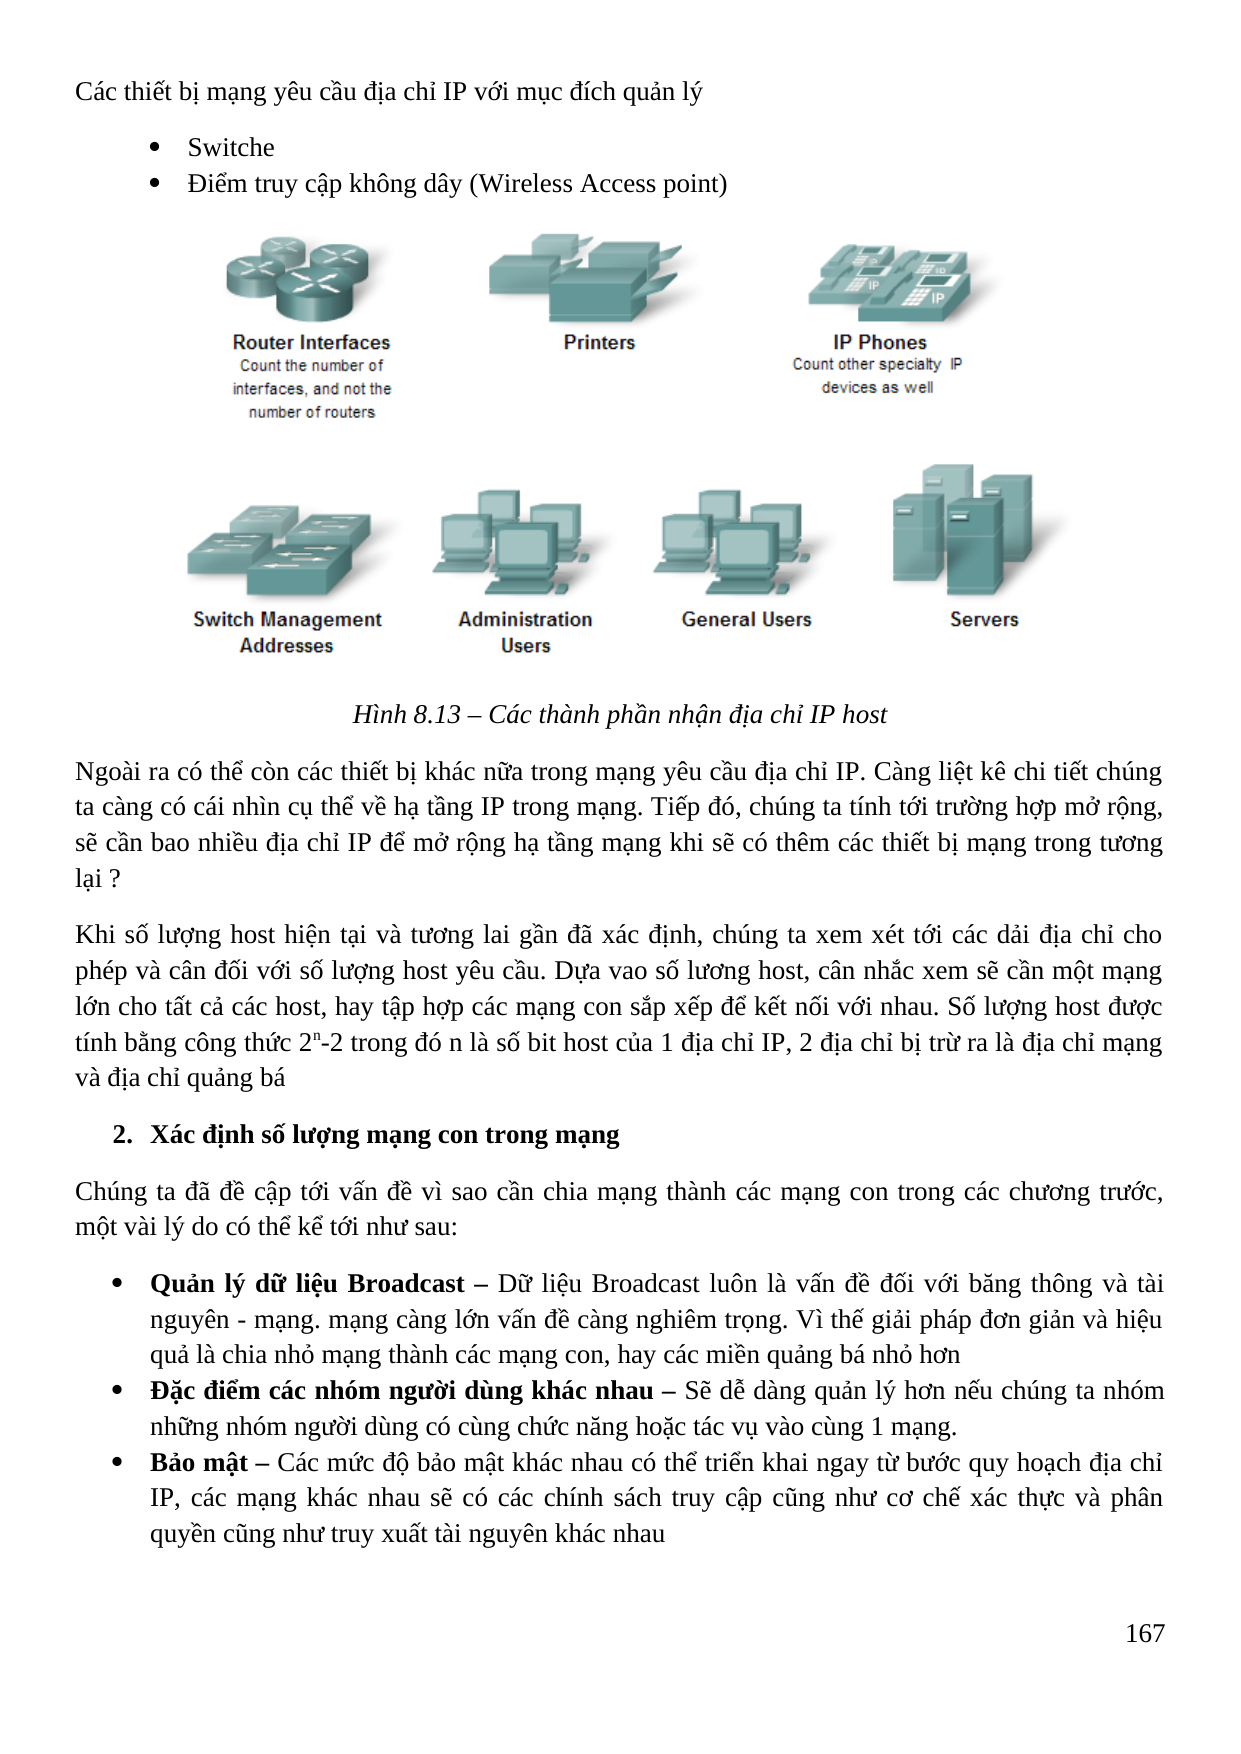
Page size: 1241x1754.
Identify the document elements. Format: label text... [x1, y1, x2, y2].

text Khi số lượng host hiện tại và tương lai gần đã xác định, chúng ta xem xét tới các dải địa chỉ cho phép và cân đối với số lượng host yêu cầu. Dựa vao số lương host, cân nhắc xem sẽ cần một mạng lớn cho tất cả các host, hay tập hợp các mạng con sắp xếp để kết nối với nhau. Số lượng host được tính bằng công thức 2n-2 trong đó n là số bit host của 1 địa chỉ IP, 2 địa chỉ bị trừ ra là địa chỉ mạng và địa chỉ quảng bá [75, 918, 1165, 1093]
list Bảo mật – Các mức độ bảo mật khác nhau có thể triển khai ngay từ bước quy hoạch địa chỉ IP, các mạng khác nhau sẽ có các chính sách truy cập cũng như cơ chế xác thực và phân quyền cũng như truy xuất tài nguyên khác nhau [112, 1446, 1165, 1548]
text Ngoài ra có thể còn các thiết bị khác nữa trong mạng yêu cầu địa chỉ IP. Càng liệt kê chi tiết chúng ta càng có cái nhìn cụ thể về hạ tầng IP trong mạng. Tiếp đó, chúng ta tính tới trường hợp mở rộng, sẽ cần bao nhiều địa chỉ IP để mở rộng hạ tầng mạng khi sẽ có thêm các thiết bị mạng trong tương lại ? [75, 755, 1165, 893]
list Điểm truy cập không dây (Wireless Access point) [150, 167, 1165, 199]
list Đặc điểm các nhóm người dùng khác nhau – Sẽ dễ dàng quản lý hơn nếu chúng ta nhóm những nhóm người dùng có cùng chức năng hoặc tác vụ vào cùng 1 mạng. [112, 1374, 1165, 1441]
list Switche [150, 132, 1165, 163]
list Xác định số lượng mạng con trong mạng [112, 1118, 1165, 1149]
text Chúng ta đã đề cập tới vấn đề vì sao cần chia mạng thành các mạng con trong các chương trước, một vài lý do có thể kể tới như sau: [75, 1174, 1165, 1241]
text Các thiết bị mạng yêu cầu địa chỉ IP với mục đích quản lý [75, 75, 1165, 106]
picture [157, 224, 1083, 673]
list Quản lý dữ liệu Broadcast – Dữ liệu Broadcast luôn là vấn đề đối với băng thông và tài nguyên - mạng. mạng càng lớn vấn đề càng nghiêm trọng. Vì thế giải pháp đơn giản và hiệu quả là chia nhỏ mạng thành các mạng con, hay các miền quảng bá nhỏ hơn [112, 1267, 1165, 1369]
text Hình 8.13 – Các thành phần nhận địa chỉ IP host [75, 698, 1165, 729]
